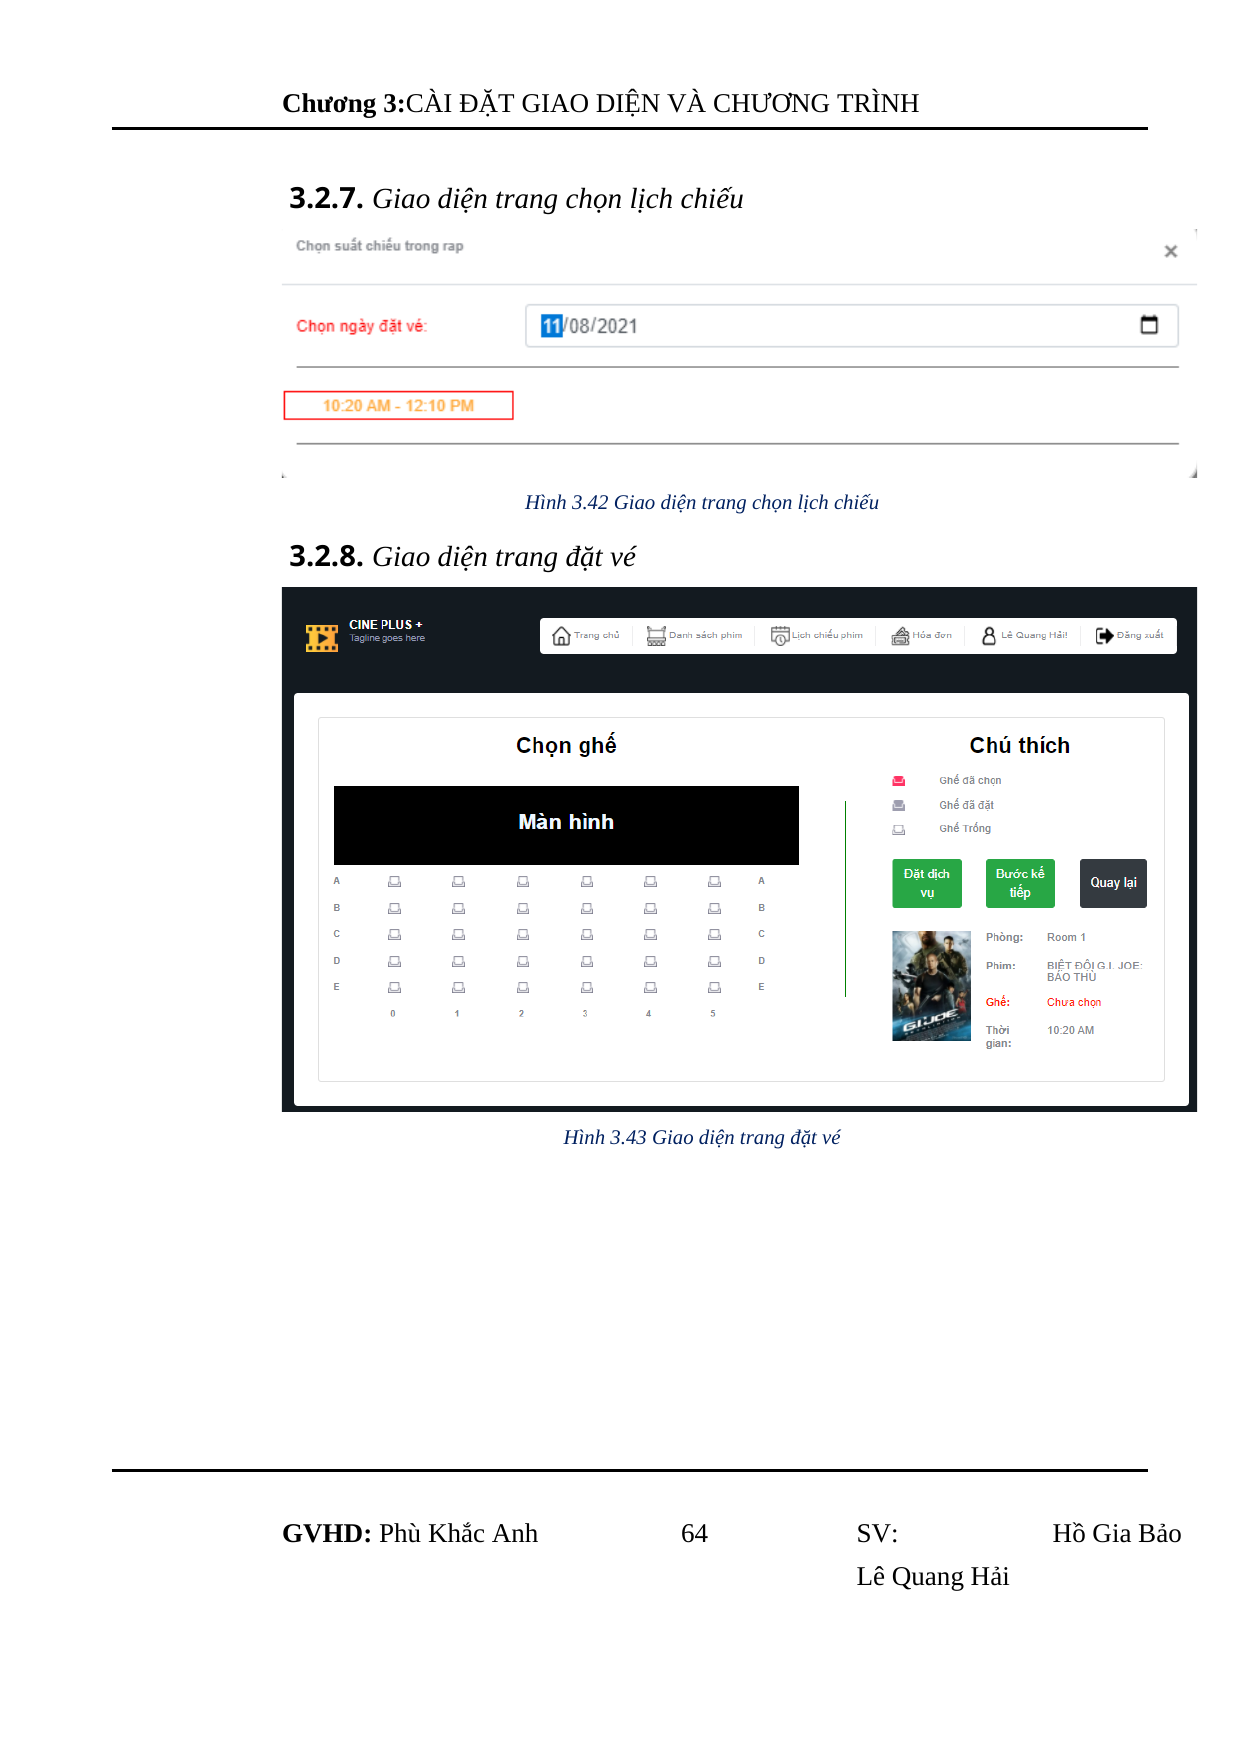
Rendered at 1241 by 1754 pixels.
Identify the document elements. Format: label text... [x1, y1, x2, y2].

picture [281, 587, 1198, 1112]
subtitle Giao diện trang đặt vé [289, 535, 1122, 575]
subtitle Giao diện trang chọn lịch chiếu [289, 177, 1122, 217]
picture [281, 229, 1198, 478]
